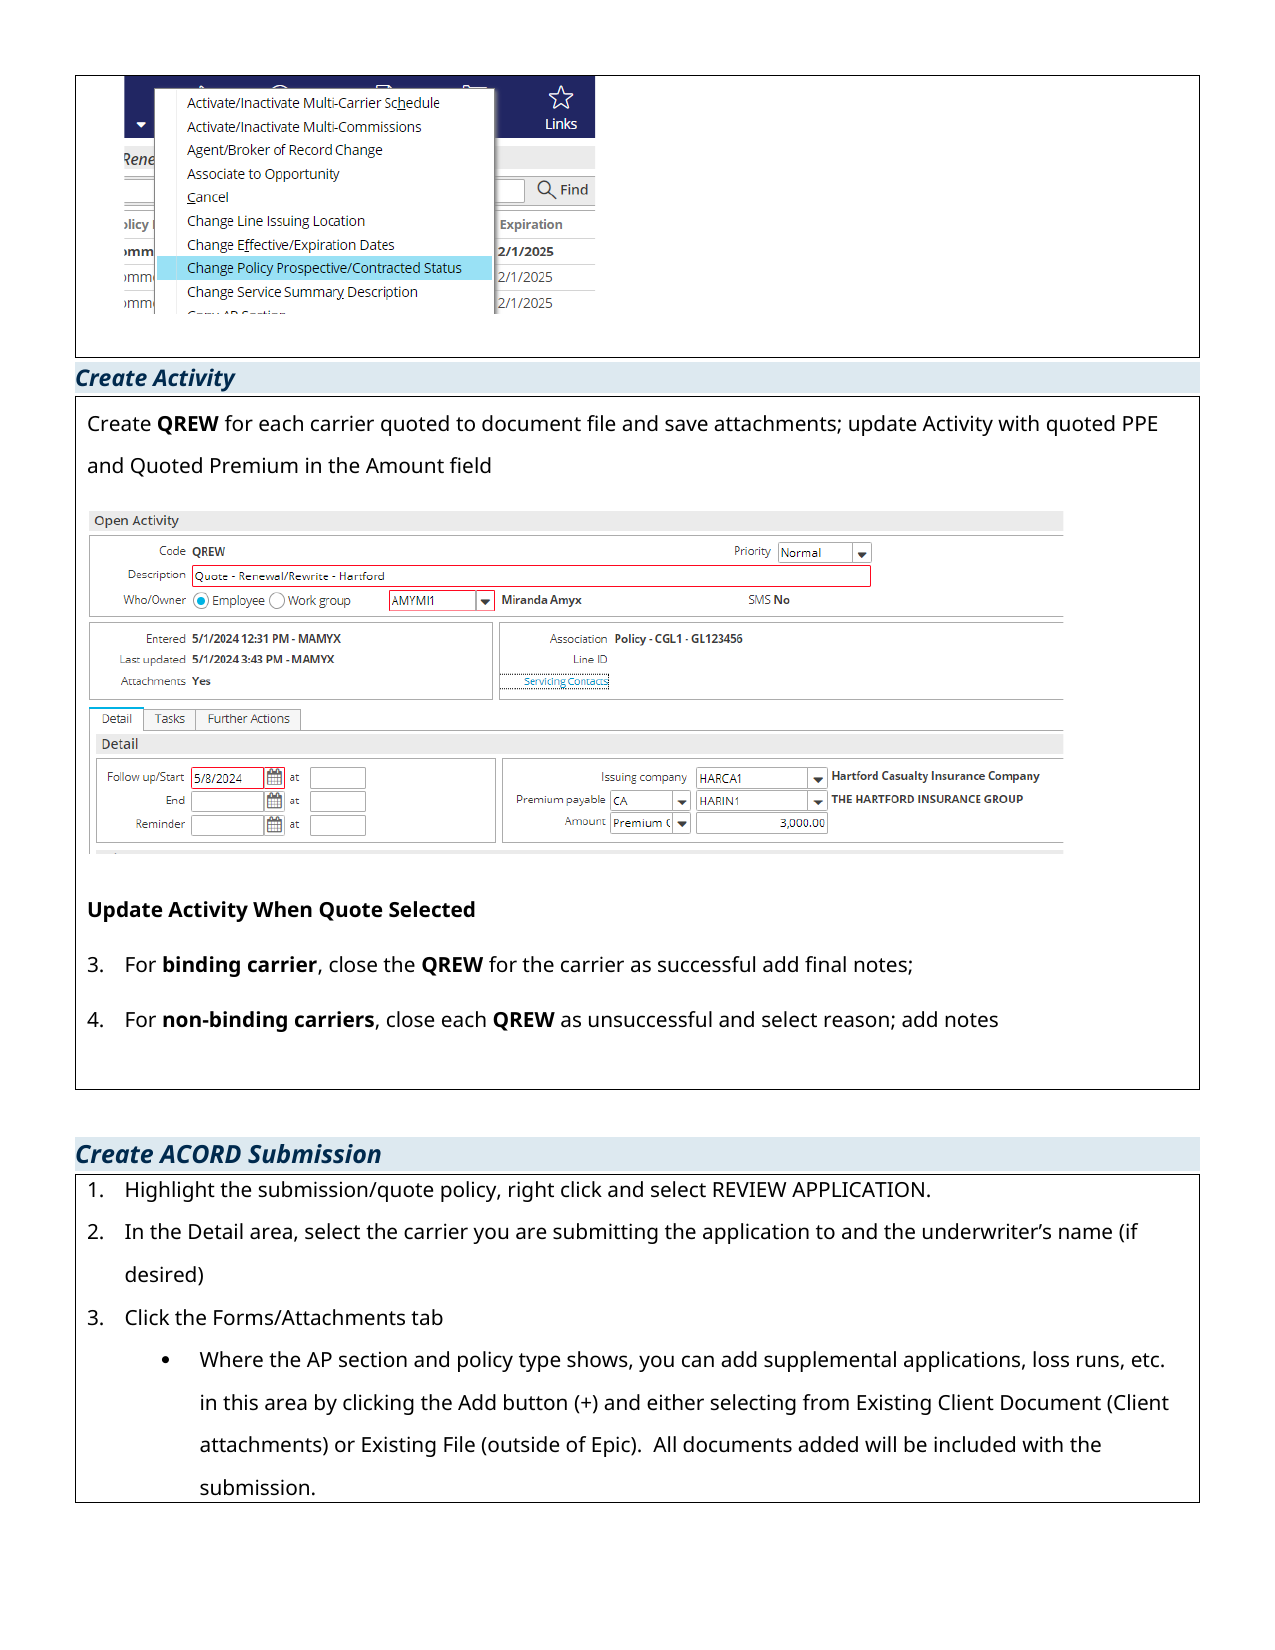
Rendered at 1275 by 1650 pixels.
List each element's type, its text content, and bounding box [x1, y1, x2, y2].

subtitle Create Activity [75, 362, 1200, 393]
subtitle Create ACORD Submission [75, 1137, 1200, 1171]
picture [86, 506, 1064, 854]
picture [124, 76, 596, 314]
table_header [76, 76, 1199, 357]
table_header Create QREW for each carrier quoted to document file and save attachments; update Activity with quoted PPE and Quoted Premium in the Amount field Update Activity When Quote Selected For binding carrier, close the QREW for the carrier as successful add final notes; For non-binding carriers, close each QREW as unsuccessful and select reason; add notes [76, 397, 1199, 1089]
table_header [76, 1175, 1199, 1502]
